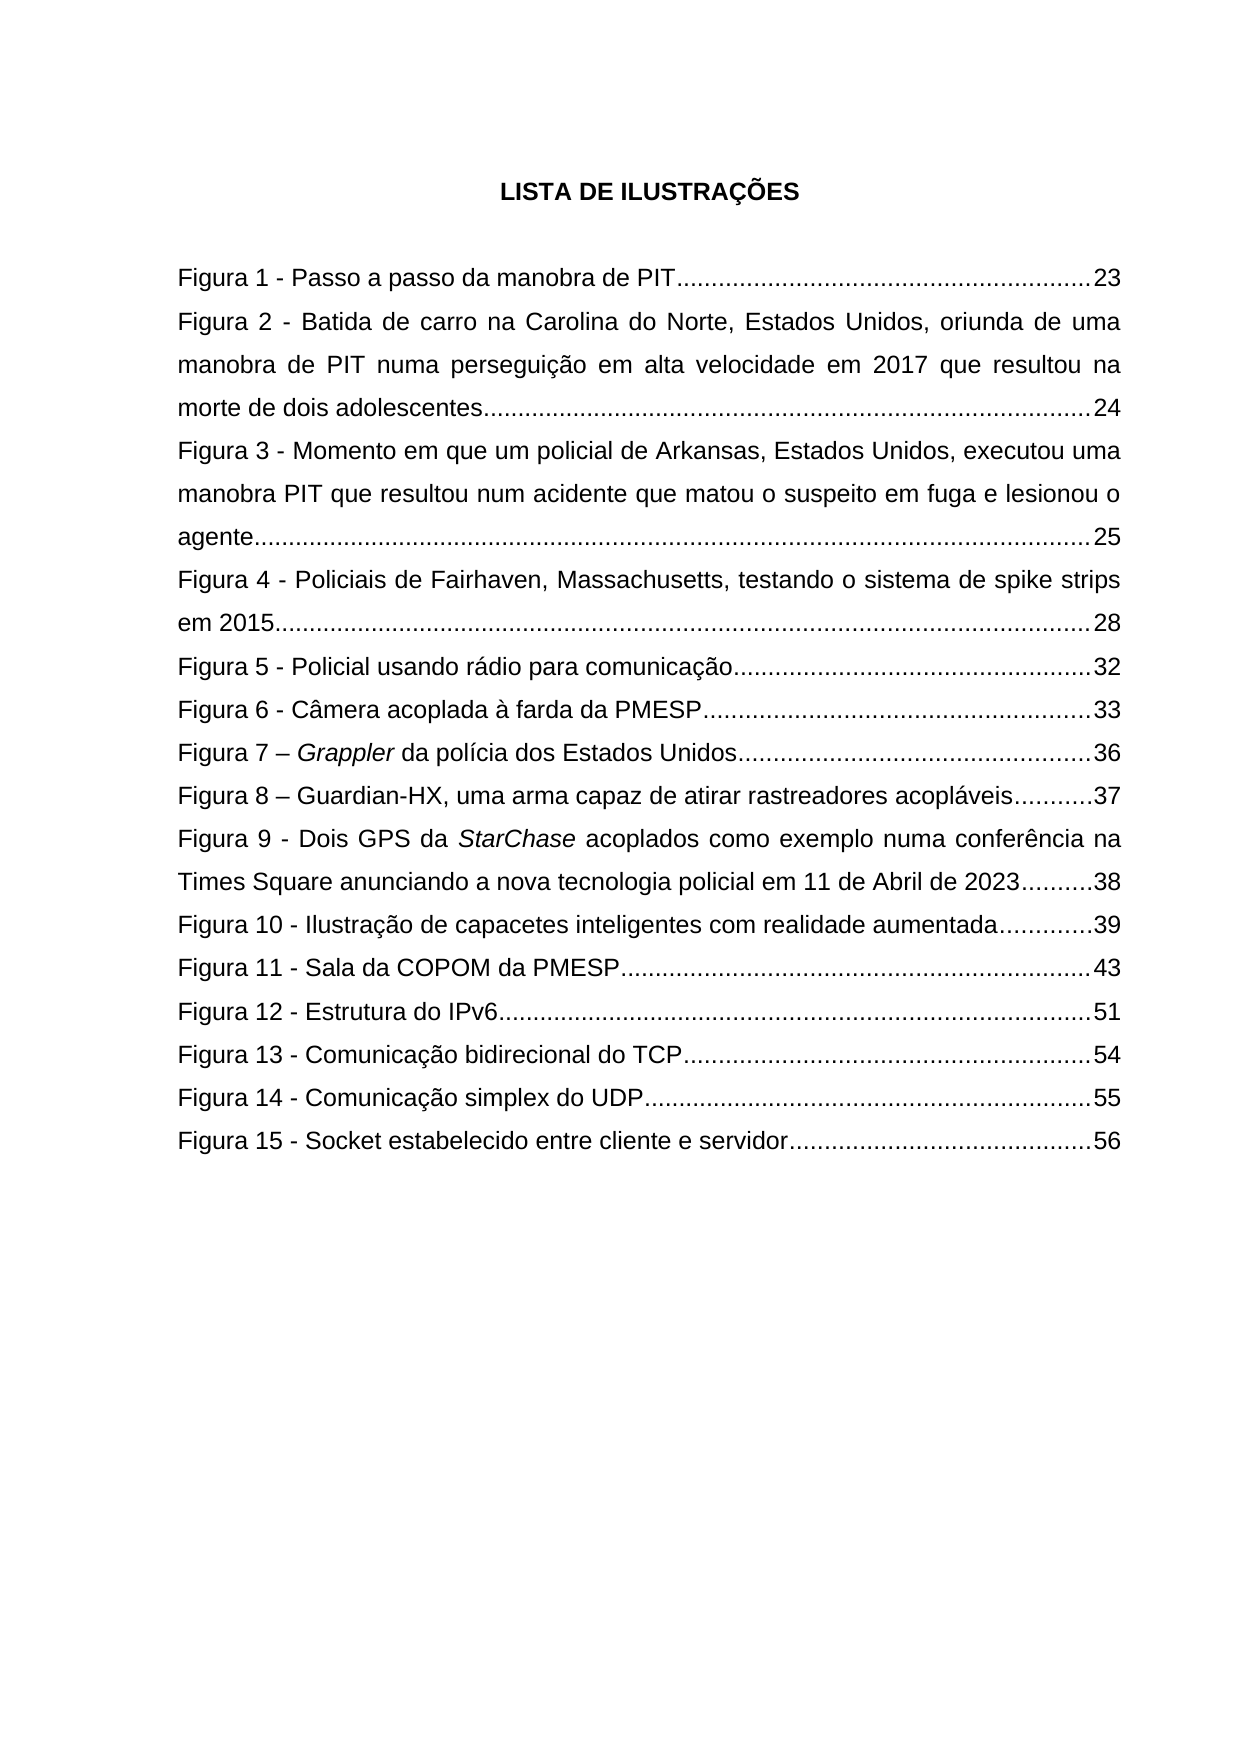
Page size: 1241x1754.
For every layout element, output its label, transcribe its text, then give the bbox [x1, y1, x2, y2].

text Figura 4 - Policiais de Fairhaven, Massachusetts, testando o sistema de spike strips em 2015 28 [177, 565, 1122, 637]
text Figura 8 – Guardian-HX, uma arma capaz de atirar rastreadores acopláveis 37 [177, 781, 1122, 810]
text Figura 9 - Dois GPS da StarChase acoplados como exemplo numa conferência na Times Square anunciando a nova tecnologia policial em 11 de Abril de 2023 38 [177, 824, 1122, 896]
text Figura 1 - Passo a passo da manobra de PIT 23 [177, 263, 1122, 292]
text Figura 7 – Grappler da polícia dos Estados Unidos 36 [177, 738, 1122, 767]
text Figura 6 - Câmera acoplada à farda da PMESP 33 [177, 695, 1122, 723]
text Figura 3 - Momento em que um policial de Arkansas, Estados Unidos, executou uma manobra PIT que resultou num acidente que matou o suspeito em fuga e lesionou o agente 25 [177, 436, 1122, 551]
text Figura 14 - Comunicação simplex do UDP 55 [177, 1083, 1122, 1112]
text Figura 5 - Policial usando rádio para comunicação 32 [177, 652, 1122, 680]
text LISTA DE ILUSTRAÇÕES [177, 177, 1122, 206]
text Figura 11 - Sala da COPOM da PMESP 43 [177, 953, 1122, 982]
text Figura 10 - Ilustração de capacetes inteligentes com realidade aumentada 39 [177, 910, 1122, 939]
text Figura 12 - Estrutura do IPv6 51 [177, 997, 1122, 1025]
text Figura 15 - Socket estabelecido entre cliente e servidor 56 [177, 1126, 1122, 1155]
text Figura 13 - Comunicação bidirecional do TCP 54 [177, 1040, 1122, 1068]
text Figura 2 - Batida de carro na Carolina do Norte, Estados Unidos, oriunda de uma manobra de PIT numa perseguição em alta velocidade em 2017 que resultou na morte de dois adolescentes 24 [177, 307, 1122, 422]
